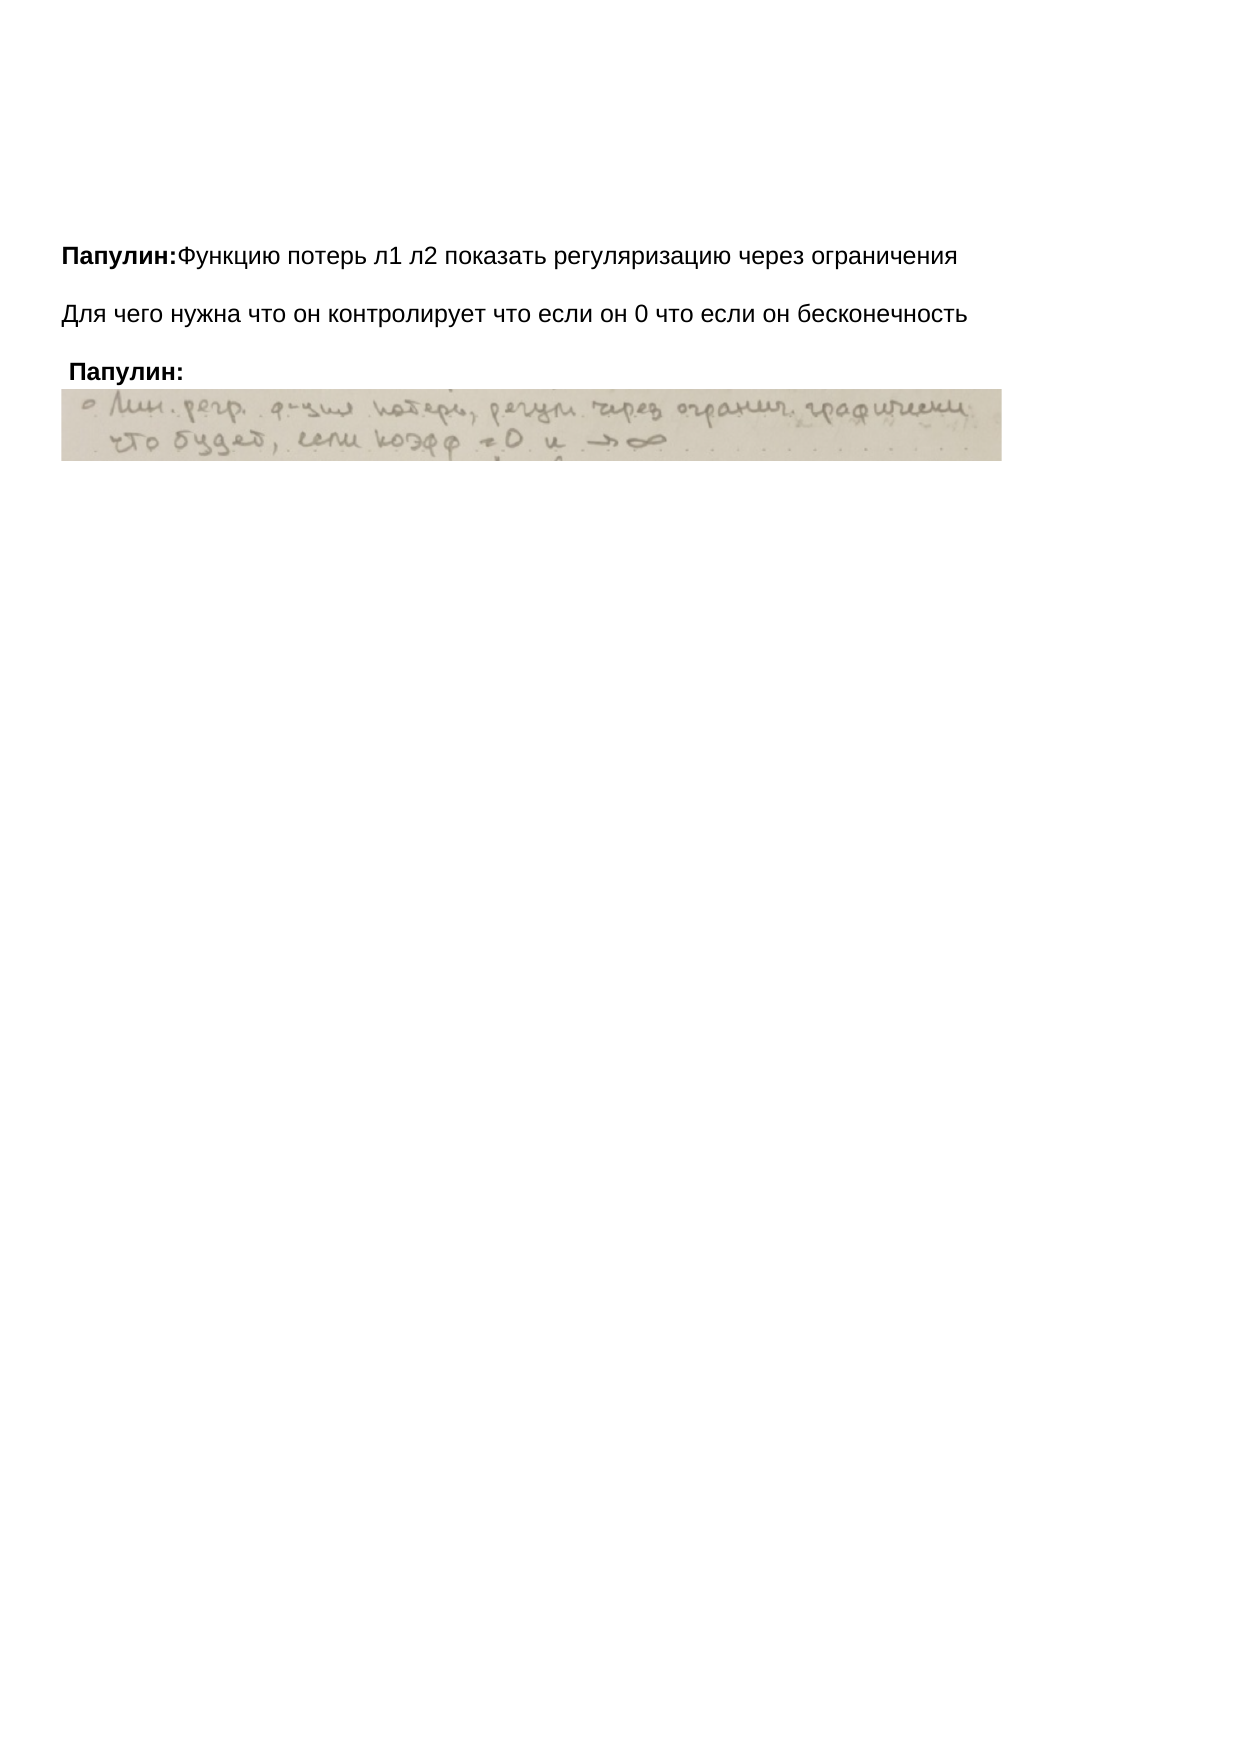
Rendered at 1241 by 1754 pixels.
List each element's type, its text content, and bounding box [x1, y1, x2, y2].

text Для чего нужна что он контролирует что если он 0 что если он бесконечность [61, 299, 1090, 328]
text Папулин:Функцию потерь л1 л2 показать регуляризацию через ограничения [61, 241, 1090, 270]
picture [61, 389, 1002, 461]
